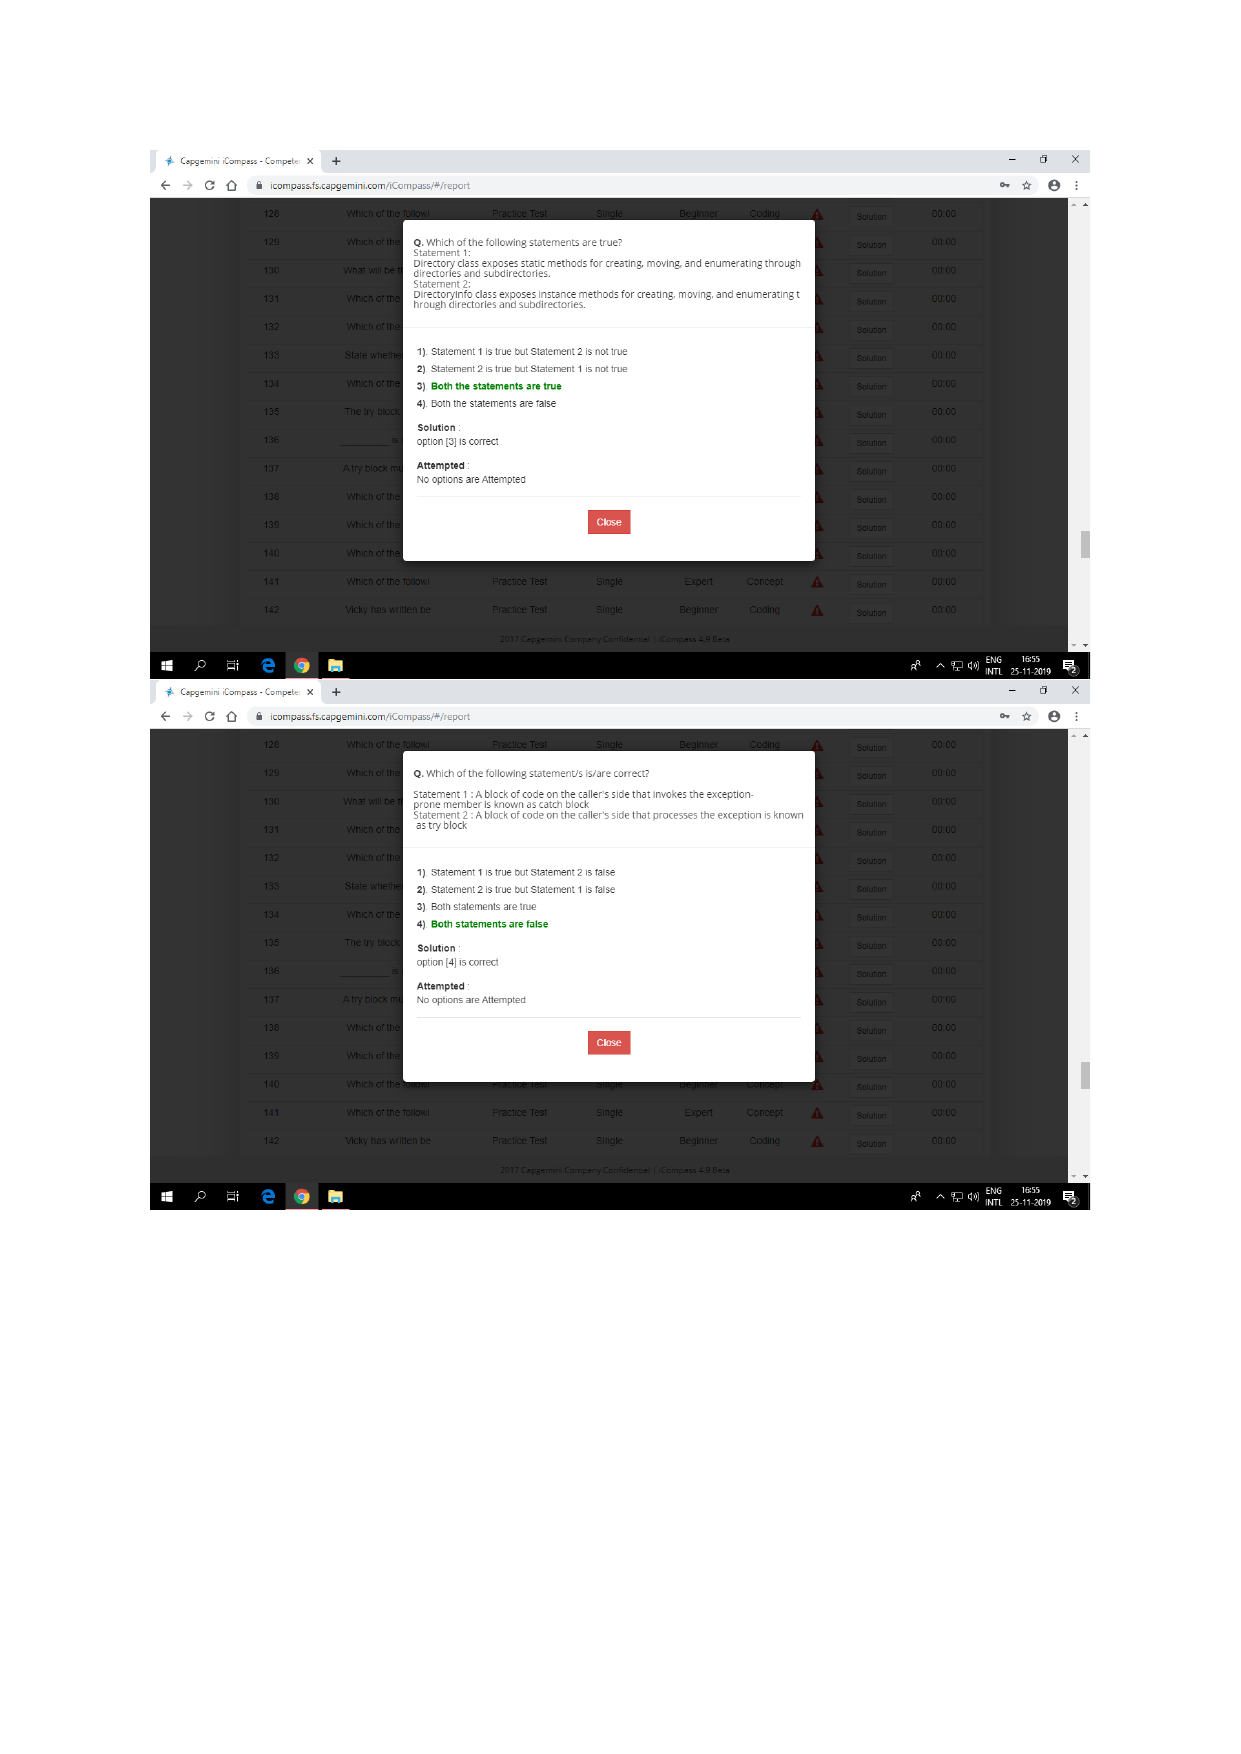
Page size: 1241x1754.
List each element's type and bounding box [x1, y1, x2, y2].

picture [150, 680, 1091, 1210]
picture [150, 150, 1091, 679]
